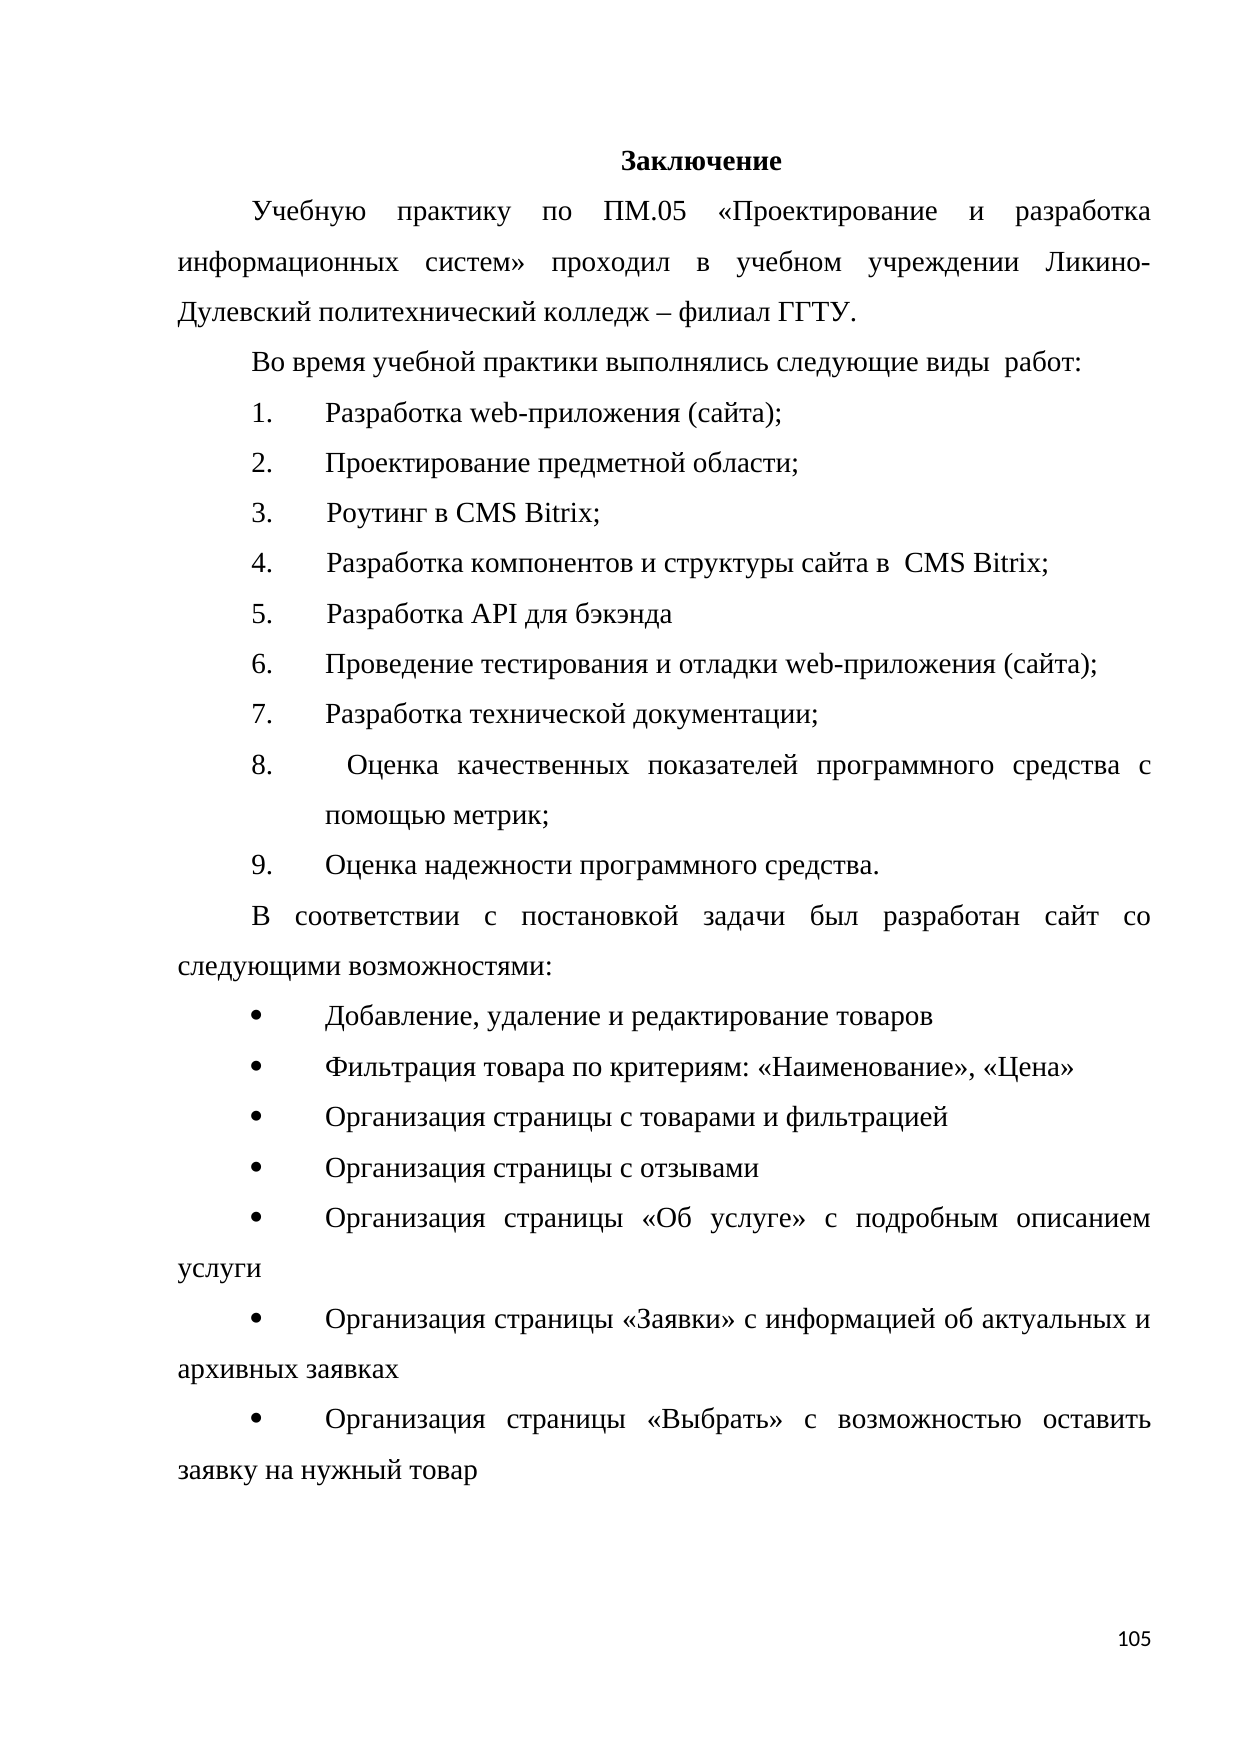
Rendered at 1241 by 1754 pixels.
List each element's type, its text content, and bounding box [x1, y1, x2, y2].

list Оценка качественных показателей программного средства с помощью метрик; [251, 747, 1152, 831]
list Роутинг в CMS Bitrix; [251, 495, 1152, 529]
list Фильтрация товара по критериям: «Наименование», «Цена» [177, 1049, 1152, 1082]
list Разработка технической документации; [177, 697, 1152, 730]
list Разработка компонентов и структуры сайта в CMS Bitrix; [251, 546, 1152, 579]
list Организация страницы «Об услуге» с подробным описанием услуги [177, 1200, 1152, 1284]
list Проведение тестирования и отладки web-приложения (сайта); [177, 646, 1152, 680]
list Добавление, удаление и редактирование товаров [177, 998, 1152, 1032]
list Организация страницы с товарами и фильтрацией [177, 1099, 1152, 1133]
list Разработка web-приложения (сайта); [177, 395, 1152, 428]
text Во время учебной практики выполнялись следующие виды работ: [177, 344, 1152, 378]
list Разработка API для бэкэнда [251, 596, 1152, 629]
text В соответствии с постановкой задачи был разработан сайт со следующими возможностями: [177, 898, 1152, 982]
subtitle Заключение [177, 143, 1152, 177]
list Организация страницы «Выбрать» с возможностью оставить заявку на нужный товар [177, 1402, 1152, 1486]
list Организация страницы с отзывами [177, 1150, 1152, 1183]
list Проектирование предметной области; [177, 445, 1152, 478]
text Учебную практику по ПМ.05 «Проектирование и разработка информационных систем» проходил в учебном учреждении Ликино-Дулевский политехнический колледж – филиал ГГТУ. [177, 193, 1152, 328]
list Организация страницы «Заявки» с информацией об актуальных и архивных заявках [177, 1301, 1152, 1385]
list Оценка надежности программного средства. [251, 847, 1152, 881]
